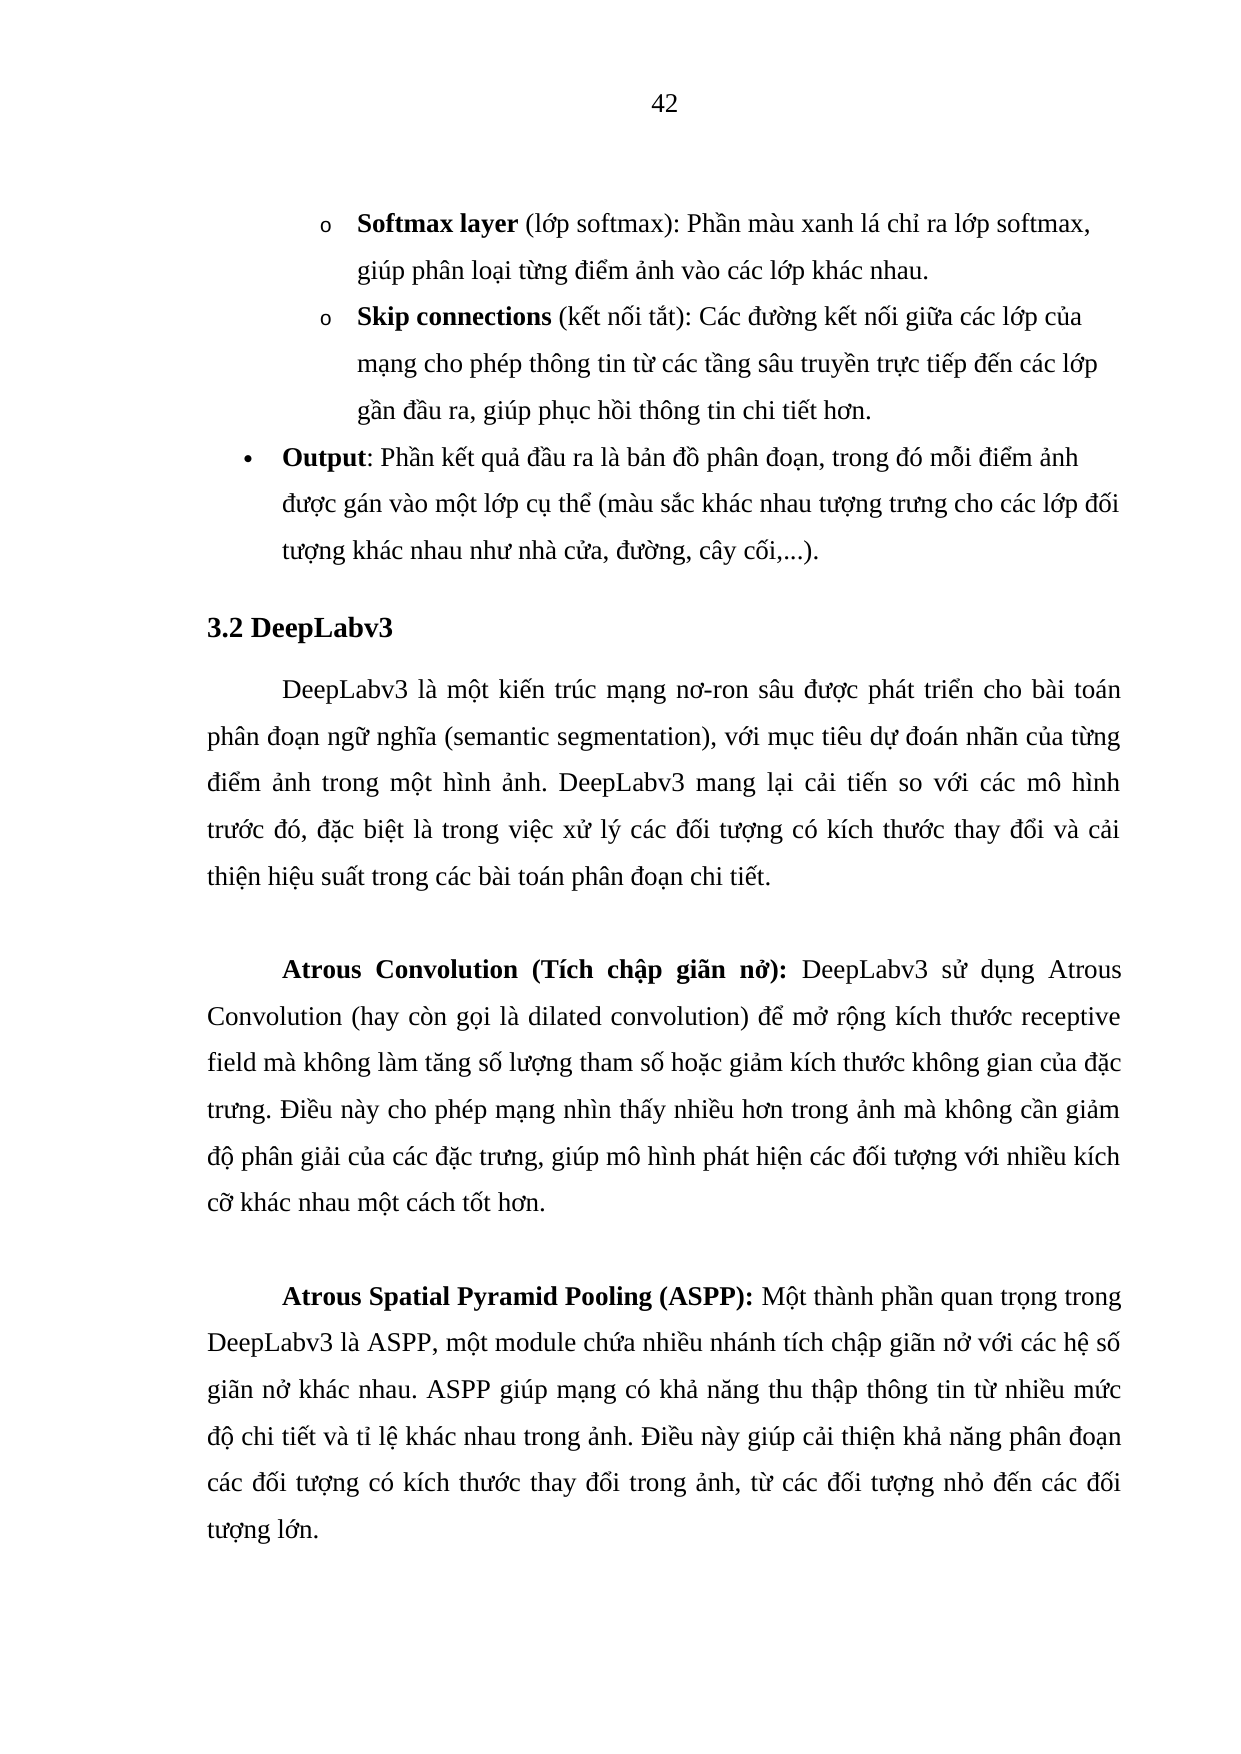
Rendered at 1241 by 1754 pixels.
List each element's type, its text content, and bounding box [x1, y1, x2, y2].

text Atrous Convolution (Tích chập giãn nở): DeepLabv3 sử dụng Atrous Convolution (hay còn gọi là dilated convolution) để mở rộng kích thước receptive field mà không làm tăng số lượng tham số hoặc giảm kích thước không gian của đặc trưng. Điều này cho phép mạng nhìn thấy nhiều hơn trong ảnh mà không cần giảm độ phân giải của các đặc trưng, giúp mô hình phát hiện các đối tượng với nhiều kích cỡ khác nhau một cách tốt hơn. [207, 953, 1122, 1217]
text DeepLabv3 là một kiến trúc mạng nơ-ron sâu được phát triển cho bài toán phân đoạn ngữ nghĩa (semantic segmentation), với mục tiêu dự đoán nhãn của từng điểm ảnh trong một hình ảnh. DeepLabv3 mang lại cải tiến so với các mô hình trước đó, đặc biệt là trong việc xử lý các đối tượng có kích thước thay đổi và cải thiện hiệu suất trong các bài toán phân đoạn chi tiết. [207, 673, 1122, 891]
list Skip connections (kết nối tắt): Các đường kết nối giữa các lớp của mạng cho phép thông tin từ các tầng sâu truyền trực tiếp đến các lớp gần đầu ra, giúp phục hồi thông tin chi tiết hơn. [319, 301, 1122, 425]
text Atrous Spatial Pyramid Pooling (ASPP): Một thành phần quan trọng trong DeepLabv3 là ASPP, một module chứa nhiều nhánh tích chập giãn nở với các hệ số giãn nở khác nhau. ASPP giúp mạng có khả năng thu thập thông tin từ nhiều mức độ chi tiết và tỉ lệ khác nhau trong ảnh. Điều này giúp cải thiện khả năng phân đoạn các đối tượng có kích thước thay đổi trong ảnh, từ các đối tượng nhỏ đến các đối tượng lớn. [207, 1279, 1122, 1544]
list Output: Phần kết quả đầu ra là bản đồ phân đoạn, trong đó mỗi điểm ảnh được gán vào một lớp cụ thể (màu sắc khác nhau tượng trưng cho các lớp đối tượng khác nhau như nhà cửa, đường, cây cối,...). [244, 441, 1122, 565]
list Softmax layer (lớp softmax): Phần màu xanh lá chỉ ra lớp softmax, giúp phân loại từng điểm ảnh vào các lớp khác nhau. [319, 207, 1122, 285]
subtitle DeepLabv3 [207, 610, 1122, 644]
